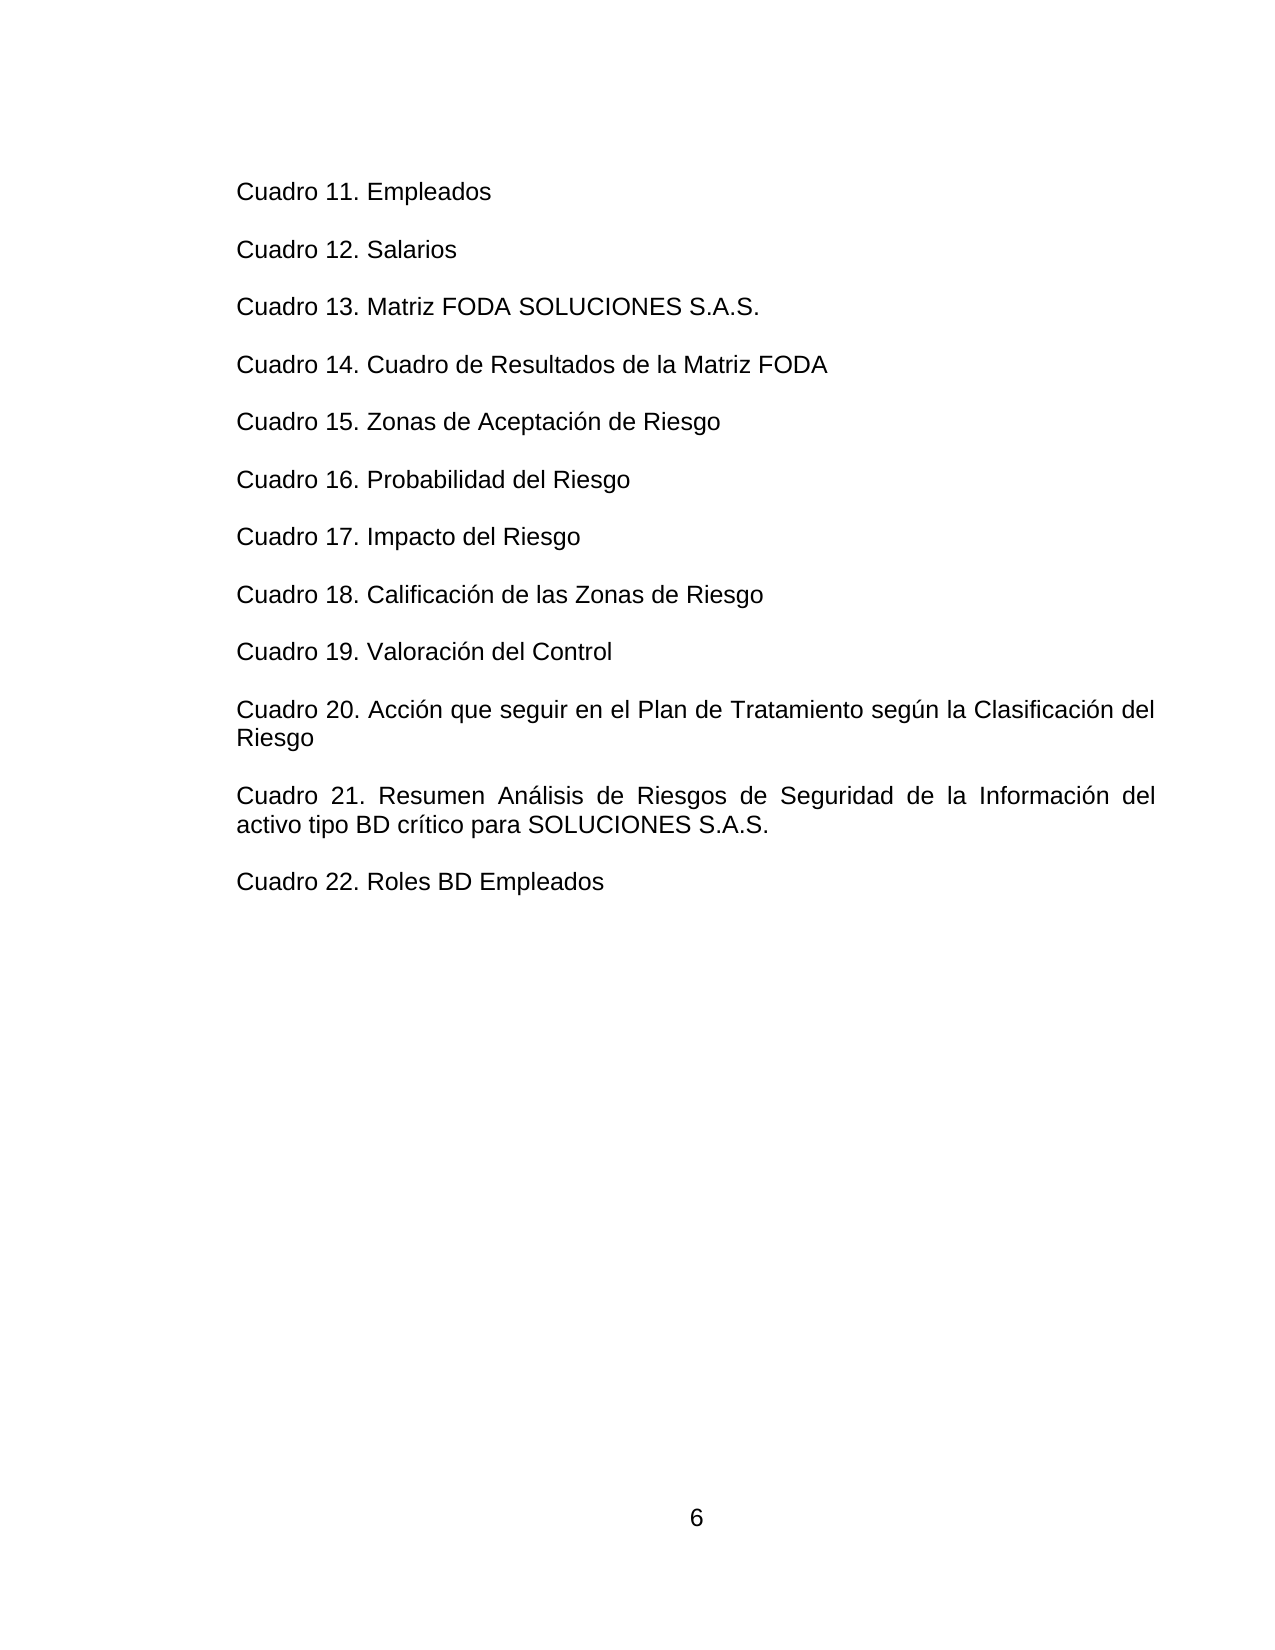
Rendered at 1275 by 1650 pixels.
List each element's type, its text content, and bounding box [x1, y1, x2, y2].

list Cuadro 21. Resumen Análisis de Riesgos de Seguridad de la Información del activo tipo BD crítico para SOLUCIONES S.A.S. [236, 781, 1157, 838]
text Cuadro 14. Cuadro de Resultados de la Matriz FODA [236, 350, 1157, 378]
text Cuadro 13. Matriz FODA SOLUCIONES S.A.S. [236, 292, 1157, 321]
text Cuadro 12. Salarios [236, 235, 1157, 263]
text Cuadro 19. Valoración del Control [236, 637, 1157, 666]
text Cuadro 22. Roles BD Empleados [236, 867, 1157, 896]
text Cuadro 18. Calificación de las Zonas de Riesgo [236, 580, 1157, 608]
text Cuadro 16. Probabilidad del Riesgo [236, 465, 1157, 493]
text Cuadro 11. Empleados [236, 177, 1157, 206]
text Cuadro 17. Impacto del Riesgo [236, 522, 1157, 551]
text Cuadro 20. Acción que seguir en el Plan de Tratamiento según la Clasificación del Riesgo [236, 695, 1157, 752]
text Cuadro 15. Zonas de Aceptación de Riesgo [236, 407, 1157, 436]
